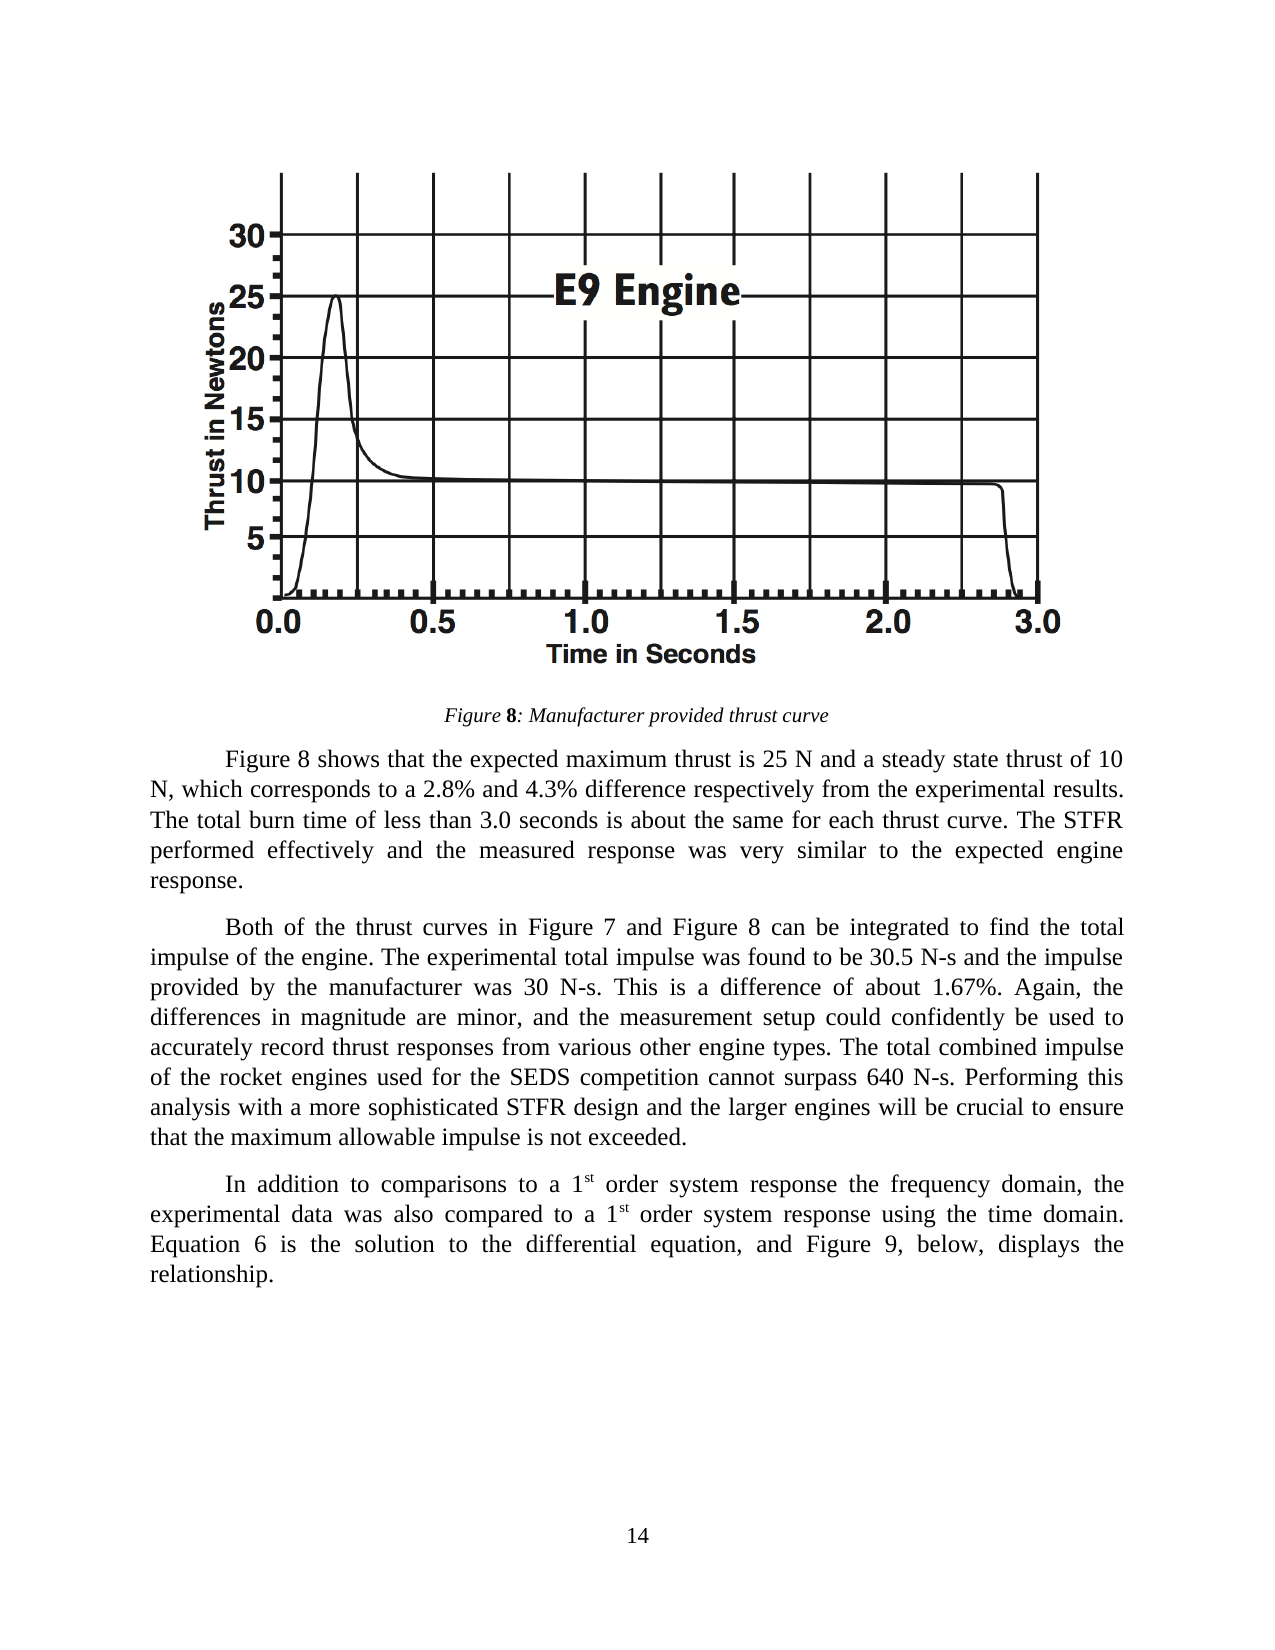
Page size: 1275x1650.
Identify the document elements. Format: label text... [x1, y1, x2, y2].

text Both of the thrust curves in Figure 7 and Figure 8 can be integrated to find the total impulse of the engine. The experimental total impulse was found to be 30.5 N-s and the impulse provided by the manufacturer was 30 N-s. This is a difference of about 1.67%. Again, the differences in magnitude are minor, and the measurement setup could confidently be used to accurately record thrust responses from various other engine types. The total combined impulse of the rocket engines used for the SEDS competition cannot surpass 640 N-s. Performing this analysis with a more sophisticated STFR design and the larger engines will be crucial to ensure that the maximum allowable impulse is not exceeded. [150, 912, 1125, 1151]
text Figure 8 shows that the expected maximum thrust is 25 N and a steady state thrust of 10 N, which corresponds to a 2.8% and 4.3% difference respectively from the experimental results. The total burn time of less than 3.0 seconds is about the same for each thrust curve. The STFR performed effectively and the measured response was very similar to the expected engine response. [150, 744, 1125, 894]
picture [187, 150, 1088, 685]
text Figure 8: Manufacturer provided thrust curve [150, 703, 1125, 727]
text In addition to comparisons to a 1st order system response the frequency domain, the experimental data was also compared to a 1st order system response using the time domain. Equation 6 is the solution to the differential equation, and Figure 9, below, displays the relationship. [150, 1169, 1125, 1288]
